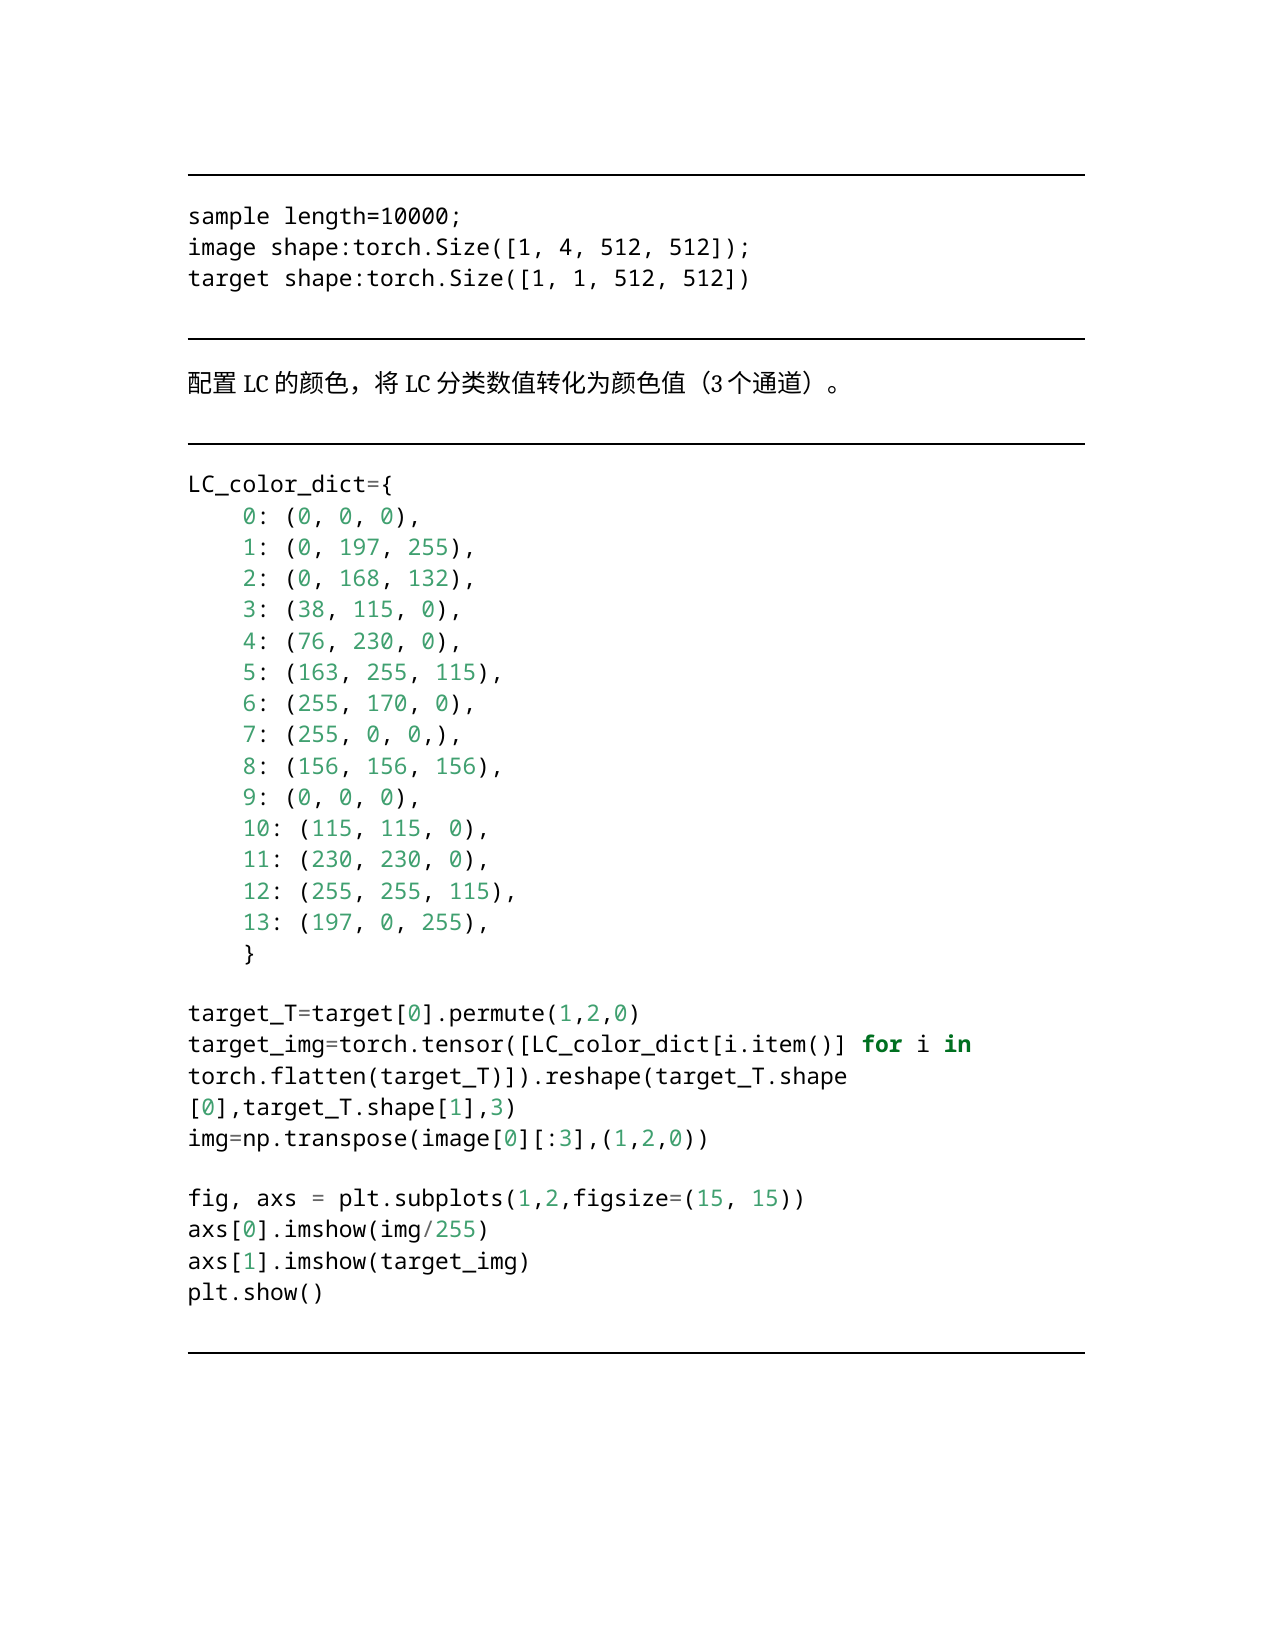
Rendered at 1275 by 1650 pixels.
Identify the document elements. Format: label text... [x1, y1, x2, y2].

text sample length=10000; image shape:torch.Size([1, 4, 512, 512]); target shape:torch.Size([1, 1, 512, 512]) [187, 199, 1087, 293]
text 配置 LC 的颜色，将 LC 分类数值转化为颜色值（3个通道）。 [187, 364, 1087, 400]
text LC_color_dict={ 0: (0, 0, 0), 1: (0, 197, 255), 2: (0, 168, 132), 3: (38, 115, 0), 4: (76, 230, 0), 5: (163, 255, 115), 6: (255, 170, 0), 7: (255, 0, 0,), 8: (156, 156, 156), 9: (0, 0, 0), 10: (115, 115, 0), 11: (230, 230, 0), 12: (255, 255, 115), 13: (197, 0, 255), } target_T=target[0].permute(1,2,0) target_img=torch.tensor([LC_color_dict[i.item()] for i in torch.flatten(target_T)]).reshape(target_T.shape[0],target_T.shape[1],3) img=np.transpose(image[0][:3],(1,2,0)) fig, axs = plt.subplots(1,2,figsize=(15, 15)) axs[0].imshow(img/255) axs[1].imshow(target_img) plt.show() [187, 468, 1087, 1307]
